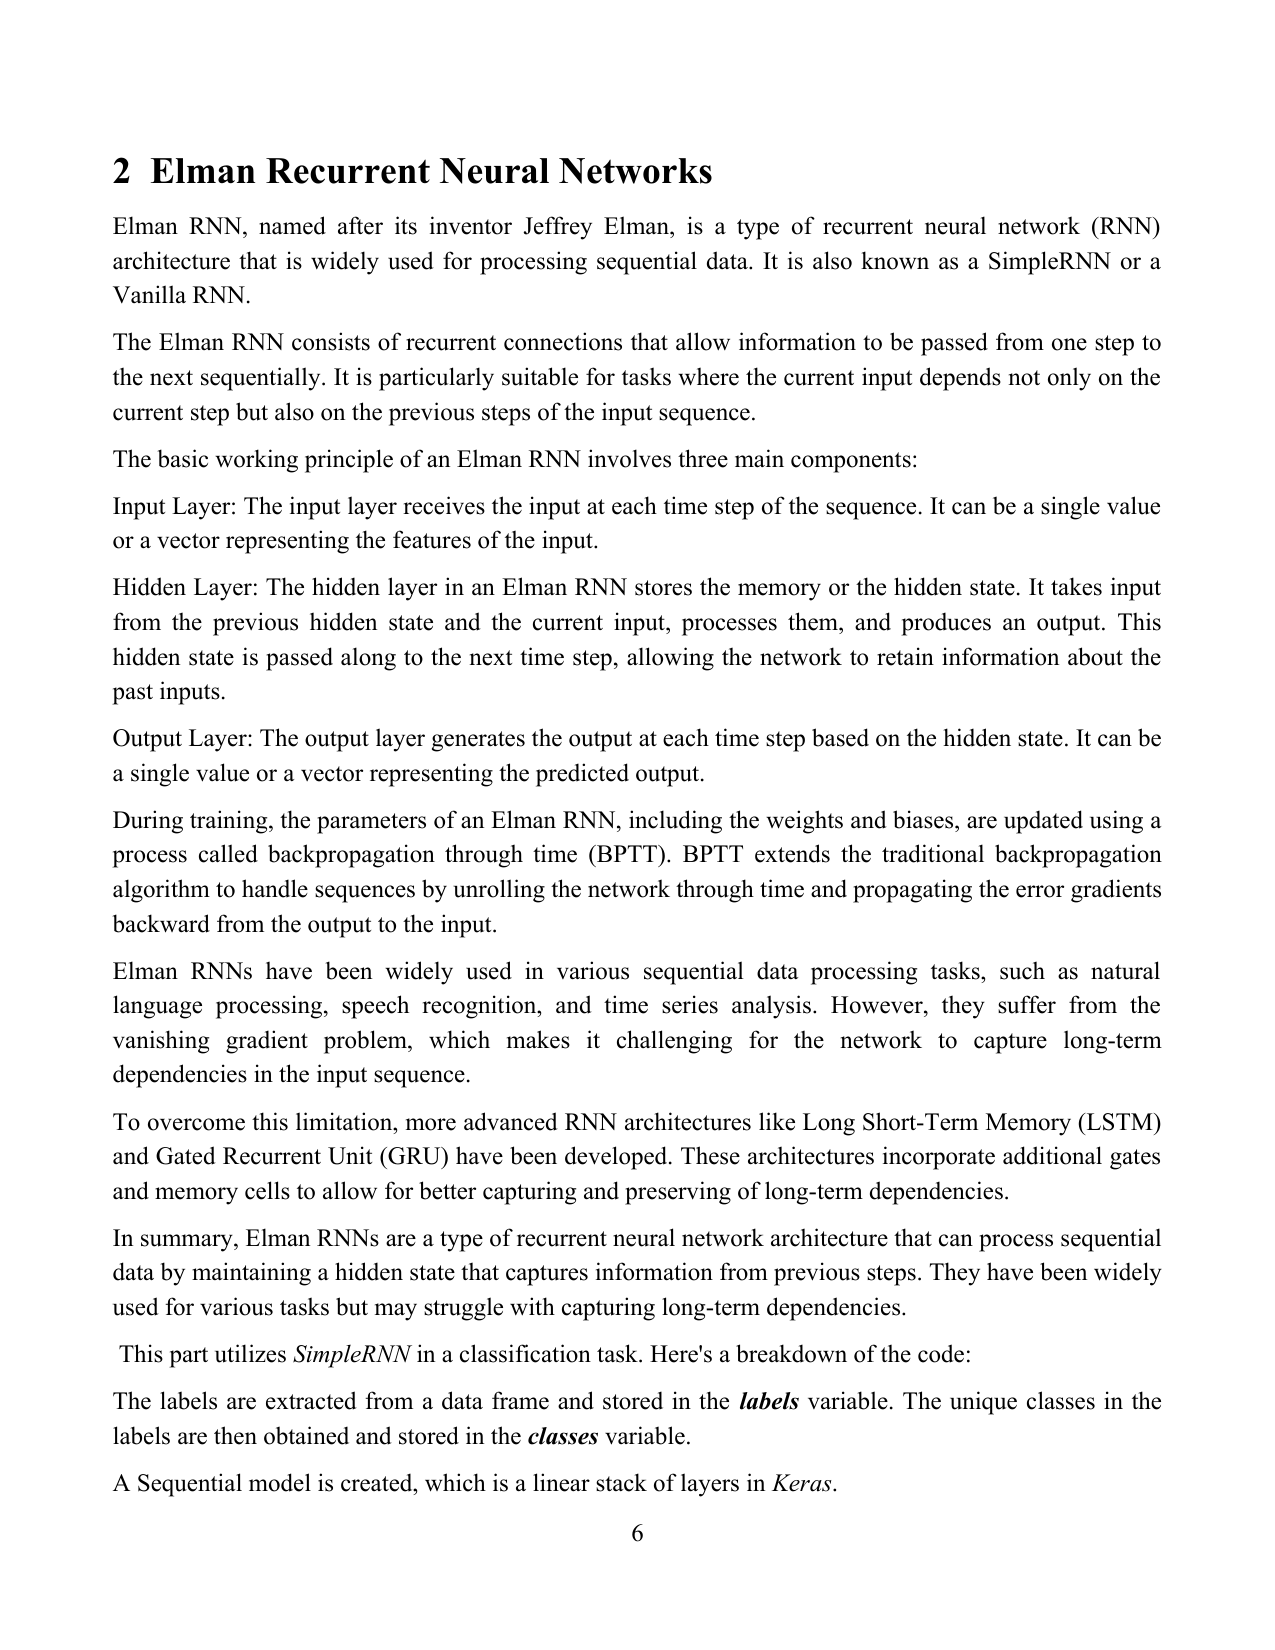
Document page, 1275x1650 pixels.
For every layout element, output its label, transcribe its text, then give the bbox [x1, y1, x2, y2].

text In summary, Elman RNNs are a type of recurrent neural network architecture that can process sequential data by maintaining a hidden state that captures information from previous steps. They have been widely used for various tasks but may struggle with capturing long-term dependencies. [112, 1224, 1162, 1321]
text Elman RNNs have been widely used in various sequential data processing tasks, such as natural language processing, speech recognition, and time series analysis. However, they suffer from the vanishing gradient problem, which makes it challenging for the network to capture long-term dependencies in the input sequence. [112, 957, 1162, 1088]
text Hidden Layer: The hidden layer in an Elman RNN stores the memory or the hidden state. It takes input from the previous hidden state and the current input, processes them, and produces an output. This hidden state is passed along to the next time step, allowing the network to retain information about the past inputs. [112, 573, 1162, 705]
text Input Layer: The input layer receives the input at each time step of the sequence. It can be a single value or a vector representing the features of the input. [112, 492, 1162, 554]
text This part utilizes SimpleRNN in a classification task. Here's a breakdown of the code: [112, 1340, 1162, 1368]
text Elman RNN, named after its inventor Jeffrey Elman, is a type of recurrent neural network (RNN) architecture that is widely used for processing sequential data. It is also known as a SimpleRNN or a Vanilla RNN. [112, 212, 1162, 309]
text Output Layer: The output layer generates the output at each time step based on the hidden state. It can be a single value or a vector representing the predicted output. [112, 724, 1162, 787]
text The labels are extracted from a data frame and stored in the labels variable. The unique classes in the labels are then obtained and stored in the classes variable. [112, 1387, 1162, 1449]
text A Sequential model is created, which is a linear stack of layers in Keras. [112, 1469, 1162, 1497]
text During training, the parameters of an Elman RNN, including the weights and biases, are updated using a process called backpropagation through time (BPTT). BPTT extends the traditional backpropagation algorithm to handle sequences by unrolling the network through time and propagating the error gradients backward from the output to the input. [112, 806, 1162, 937]
text The basic working principle of an Elman RNN involves three main components: [112, 445, 1162, 472]
text To overcome this limitation, more advanced RNN architectures like Long Short-Term Memory (LSTM) and Gated Recurrent Unit (GRU) have been developed. These architectures incorporate additional gates and memory cells to allow for better capturing and preserving of long-term dependencies. [112, 1108, 1162, 1204]
subtitle Elman Recurrent Neural Networks [112, 150, 1162, 192]
text The Elman RNN consists of recurrent connections that allow information to be passed from one step to the next sequentially. It is particularly suitable for tasks where the current input depends not only on the current step but also on the previous steps of the input sequence. [112, 328, 1162, 425]
